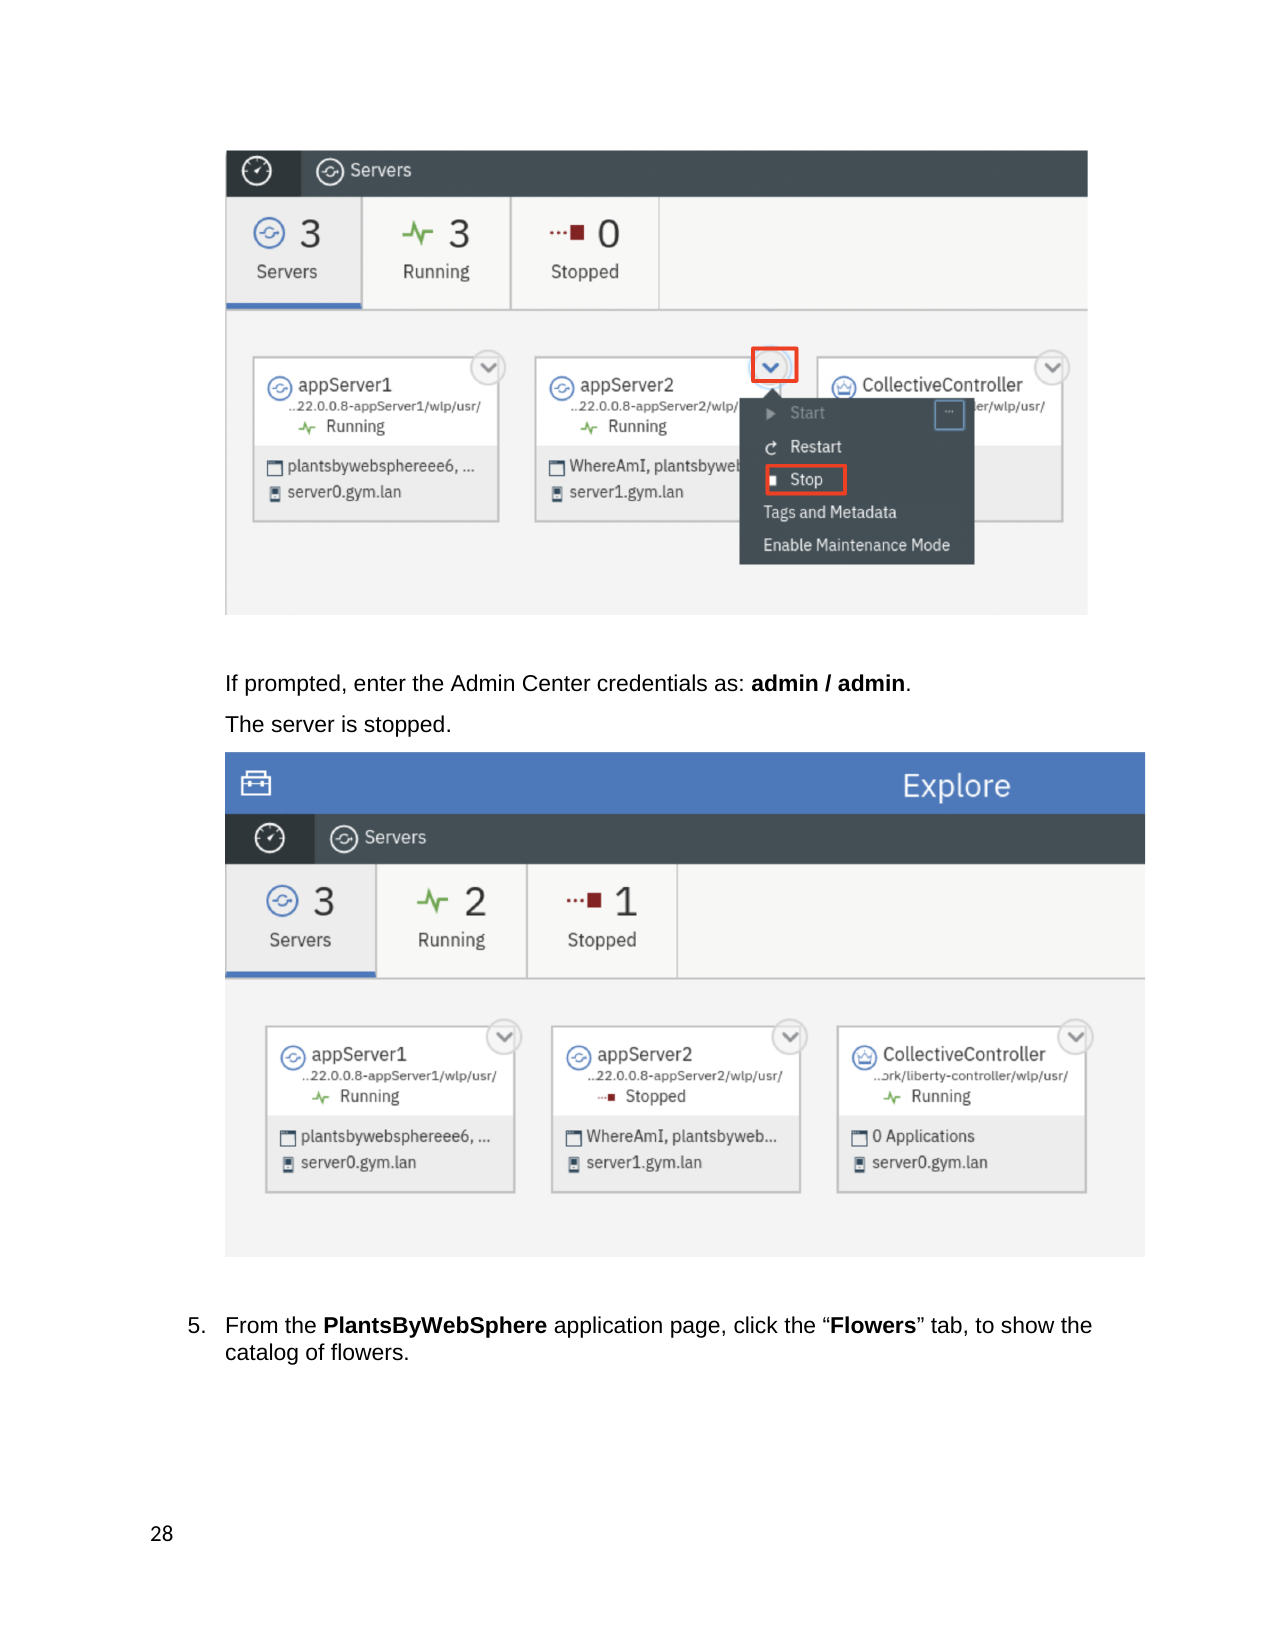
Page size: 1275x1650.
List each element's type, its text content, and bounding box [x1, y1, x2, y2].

text If prompted, enter the Admin Center credentials as: admin / admin. [225, 670, 1125, 697]
picture [225, 150, 1088, 615]
text The server is stopped. [225, 711, 1125, 738]
picture [225, 752, 1146, 1257]
list From the PlantsByWebSphere application page, click the “Flowers” tab, to show the catalog of flowers. [187, 1312, 1125, 1365]
